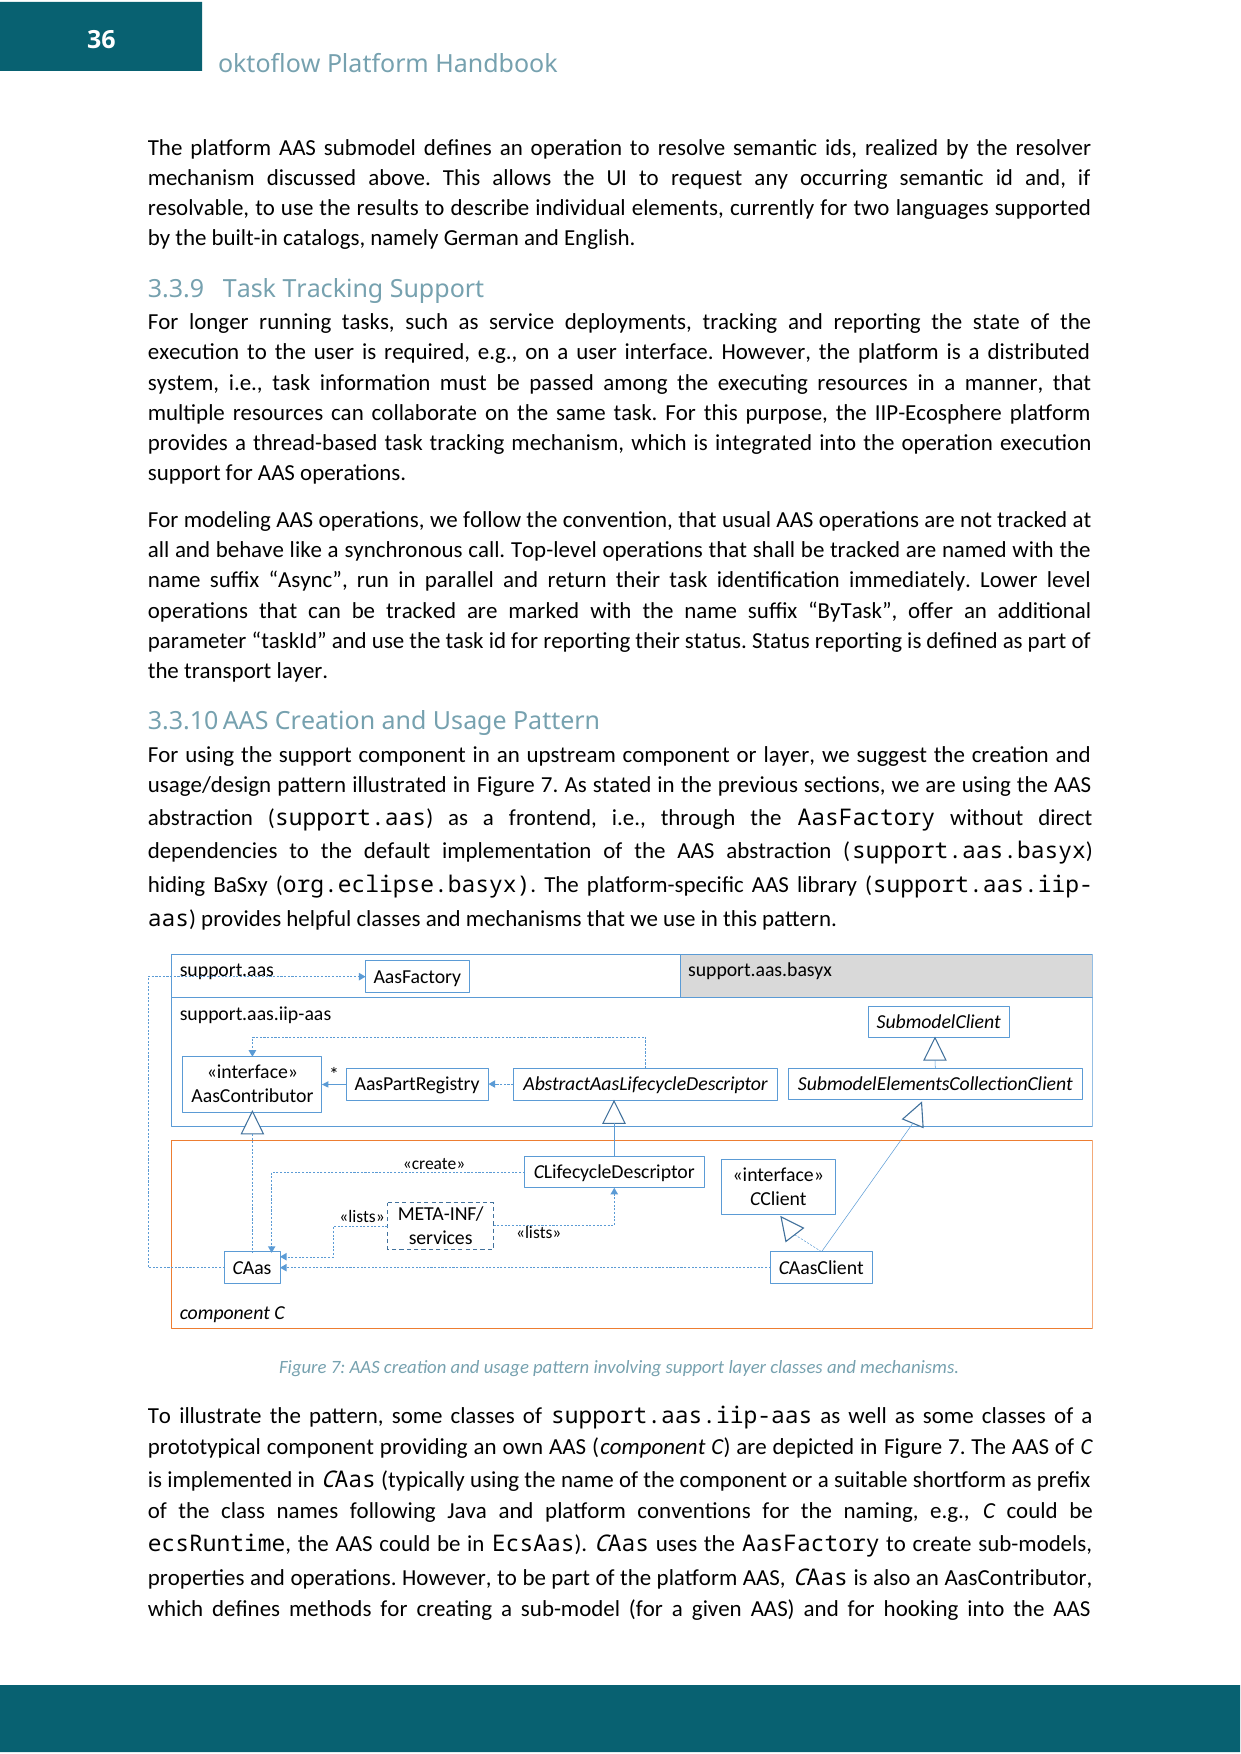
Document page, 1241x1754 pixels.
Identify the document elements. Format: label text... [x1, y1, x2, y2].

subtitle Task Tracking Support [148, 270, 1093, 304]
text The platform AAS submodel defines an operation to resolve semantic ids, realized by the resolver mechanism discussed above. This allows the UI to request any occurring semantic id and, if resolvable, to use the results to describe individual elements, currently for two languages supported by the built-in catalogs, namely German and English. [148, 133, 1093, 252]
subtitle AAS Creation and Usage Pattern [148, 703, 1093, 737]
text For longer running tasks, such as service deployments, tracking and reporting the state of the execution to the user is required, e.g., on a user interface. However, the platform is a distributed system, i.e., task information must be passed among the executing resources in a manner, that multiple resources can collaborate on the same task. For this purpose, the IIP-Ecosphere platform provides a thread-based task tracking mechanism, which is integrated into the operation execution support for AAS operations. [148, 307, 1093, 486]
text Figure 7: AAS creation and usage pattern involving support layer classes and mechanisms. [148, 1355, 1093, 1378]
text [148, 1399, 1093, 1622]
text For using the support component in an upstream component or layer, we suggest the creation and usage/design pattern illustrated in Figure 7. As stated in the previous sections, we are using the AAS abstraction (support.aas) as a frontend, i.e., through the AasFactory without direct dependencies to the default implementation of the AAS abstraction (support.aas.basyx) hiding BaSxy (org.eclipse.basyx). The platform-specific AAS library (support.aas.iip-aas) provides helpful classes and mechanisms that we use in this pattern. [148, 740, 1093, 933]
text For modeling AAS operations, we follow the convention, that usual AAS operations are not tracked at all and behave like a synchronous call. Top-level operations that shall be tracked are named with the name suffix “Async”, run in parallel and return their task identification immediately. Lower level operations that can be tracked are marked with the name suffix “ByTask”, offer an additional parameter “taskId” and use the task id for reporting their status. Status reporting is defined as part of the transport layer. [148, 505, 1093, 684]
